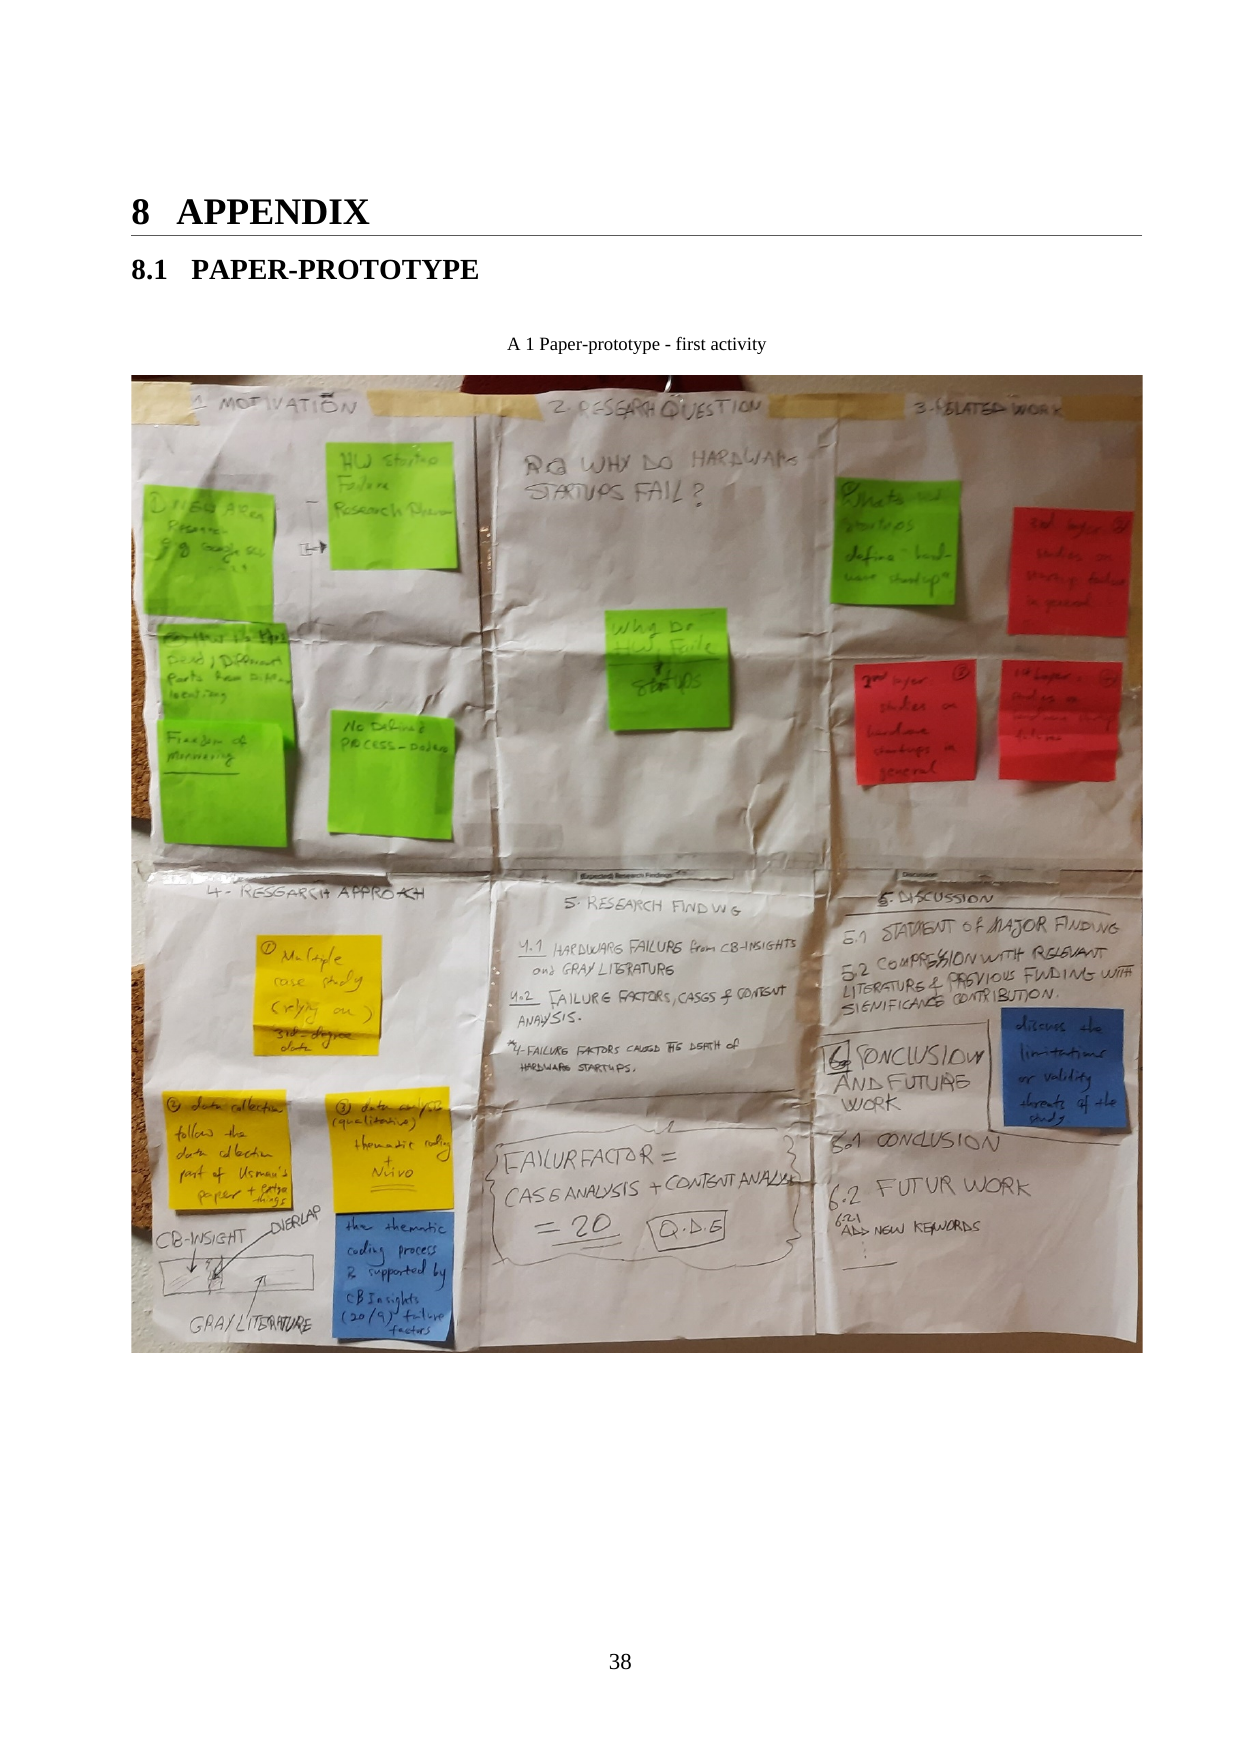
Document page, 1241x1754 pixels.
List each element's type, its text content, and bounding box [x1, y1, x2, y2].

subtitle PAPER-PROTOTYPE [131, 252, 1142, 285]
picture [131, 375, 1143, 1353]
subtitle APPENDIX [131, 189, 1142, 235]
